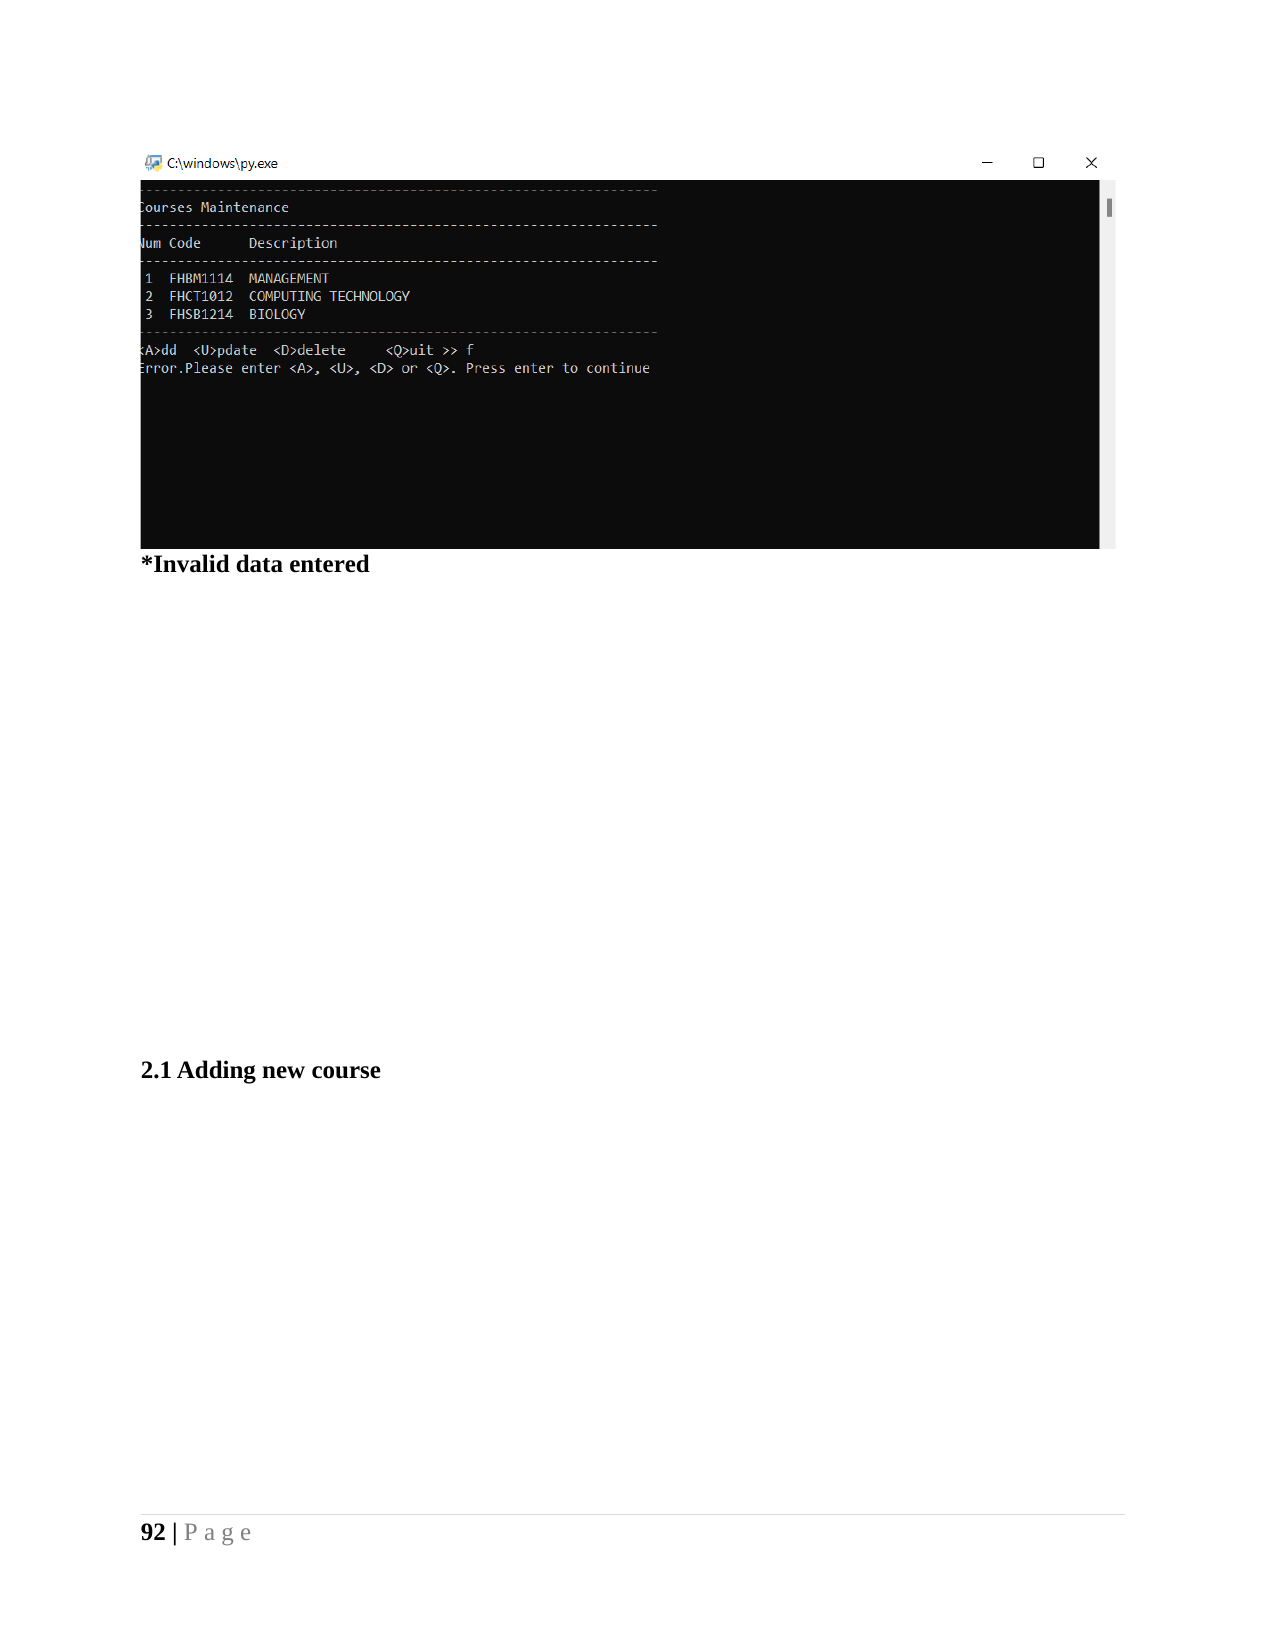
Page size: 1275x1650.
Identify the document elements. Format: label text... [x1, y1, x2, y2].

picture [140, 150, 1116, 549]
title 2.1 Adding new course [141, 1055, 1125, 1083]
list *Invalid data entered [141, 549, 1125, 578]
